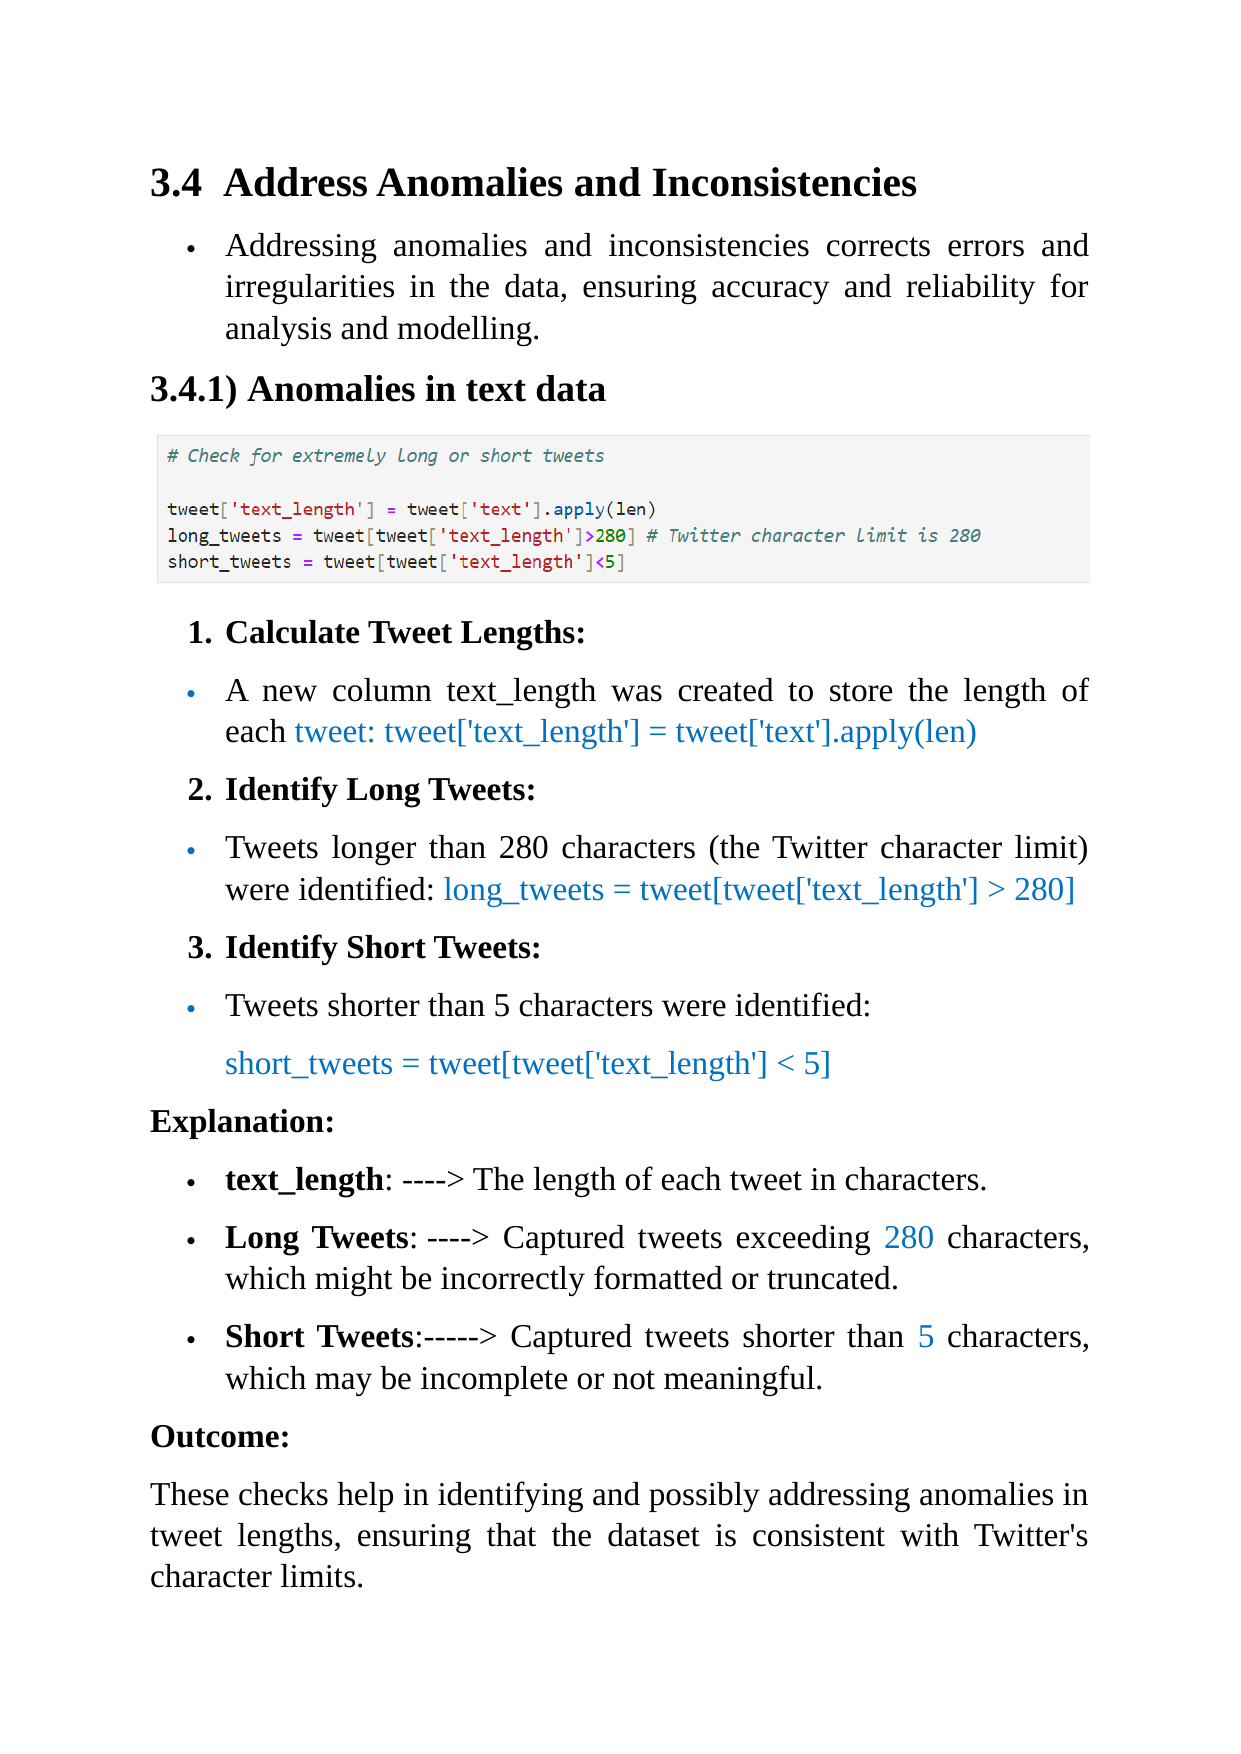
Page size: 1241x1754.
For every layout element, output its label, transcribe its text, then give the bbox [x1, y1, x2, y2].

text These checks help in identifying and possibly addressing anomalies in tweet lengths, ensuring that the dataset is consistent with Twitter's character limits. [150, 1474, 1090, 1595]
list Addressing anomalies and inconsistencies corrects errors and irregularities in the data, ensuring accuracy and reliability for analysis and modelling. [187, 225, 1090, 346]
list Long Tweets: ----> Captured tweets exceeding 280 characters, which might be incorrectly formatted or truncated. [187, 1217, 1090, 1297]
text 3.4.1) Anomalies in text data [150, 366, 1090, 409]
list Identify Short Tweets: [187, 927, 1090, 965]
picture [150, 429, 1091, 594]
list A new column text_length was created to store the length of each tweet: tweet['text_length'] = tweet['text'].apply(len) [187, 670, 1090, 750]
text Explanation: [150, 1101, 1090, 1139]
list Tweets shorter than 5 characters were identified: [187, 985, 1090, 1023]
list Identify Long Tweets: [187, 770, 1090, 808]
list Calculate Tweet Lengths: [187, 612, 1090, 651]
list Short Tweets:-----> Captured tweets shorter than 5 characters, which may be incomplete or not meaningful. [187, 1317, 1090, 1396]
text short_tweets = tweet[tweet['text_length'] < 5] [225, 1043, 1090, 1081]
list Tweets longer than 280 characters (the Twitter character limit) were identified: long_tweets = tweet[tweet['text_length'] > 280] [187, 828, 1090, 907]
text 3.4 Address Anomalies and Inconsistencies [150, 157, 1090, 205]
text Outcome: [150, 1416, 1090, 1454]
list text_length: ----> The length of each tweet in characters. [187, 1159, 1090, 1197]
